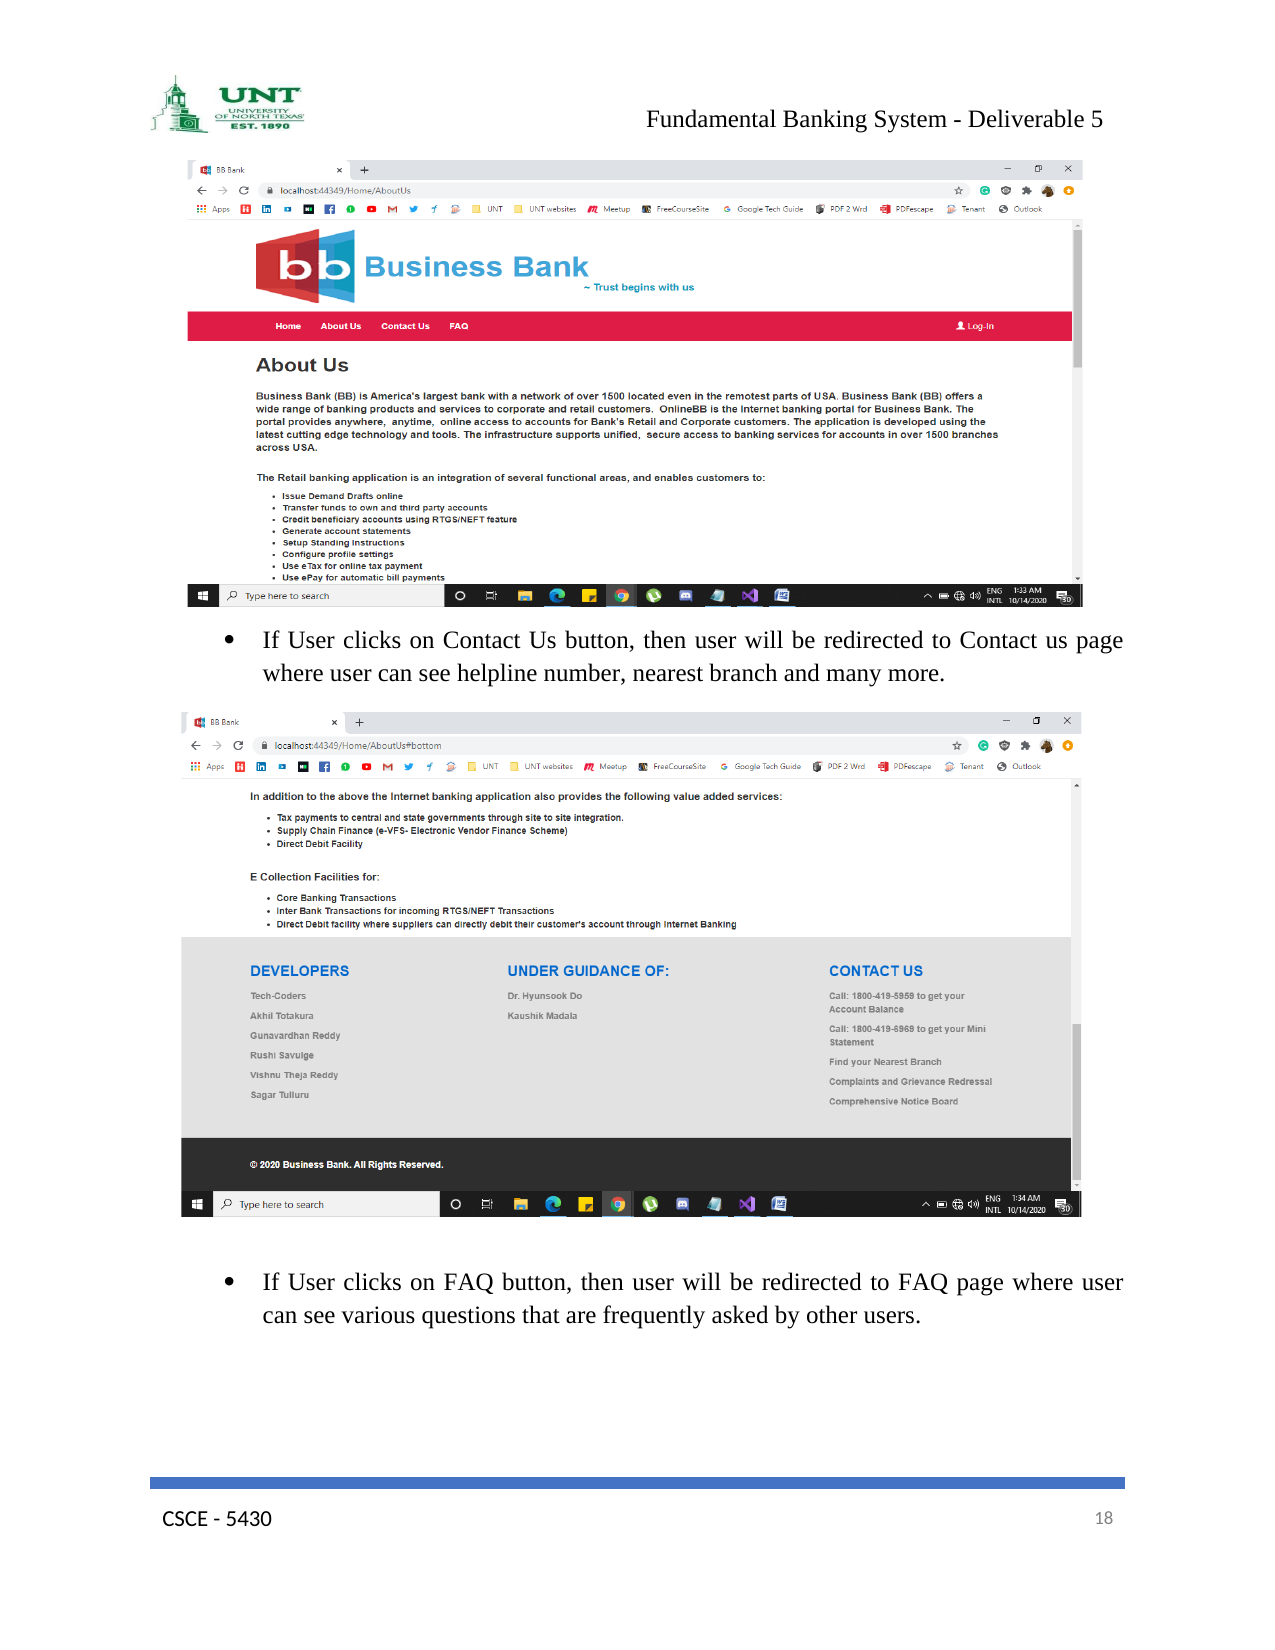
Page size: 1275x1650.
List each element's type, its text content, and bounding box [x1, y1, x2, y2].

picture [181, 712, 1082, 1217]
picture [150, 75, 305, 133]
picture [187, 160, 1083, 607]
list If User clicks on Contact Us button, then user will be redirected to Contact us page where user can see helpline number, nearest branch and many more. [225, 625, 1125, 687]
list If User clicks on FAQ button, then user will be redirected to FAQ page where user can see various questions that are frequently asked by other users. [225, 1267, 1125, 1328]
